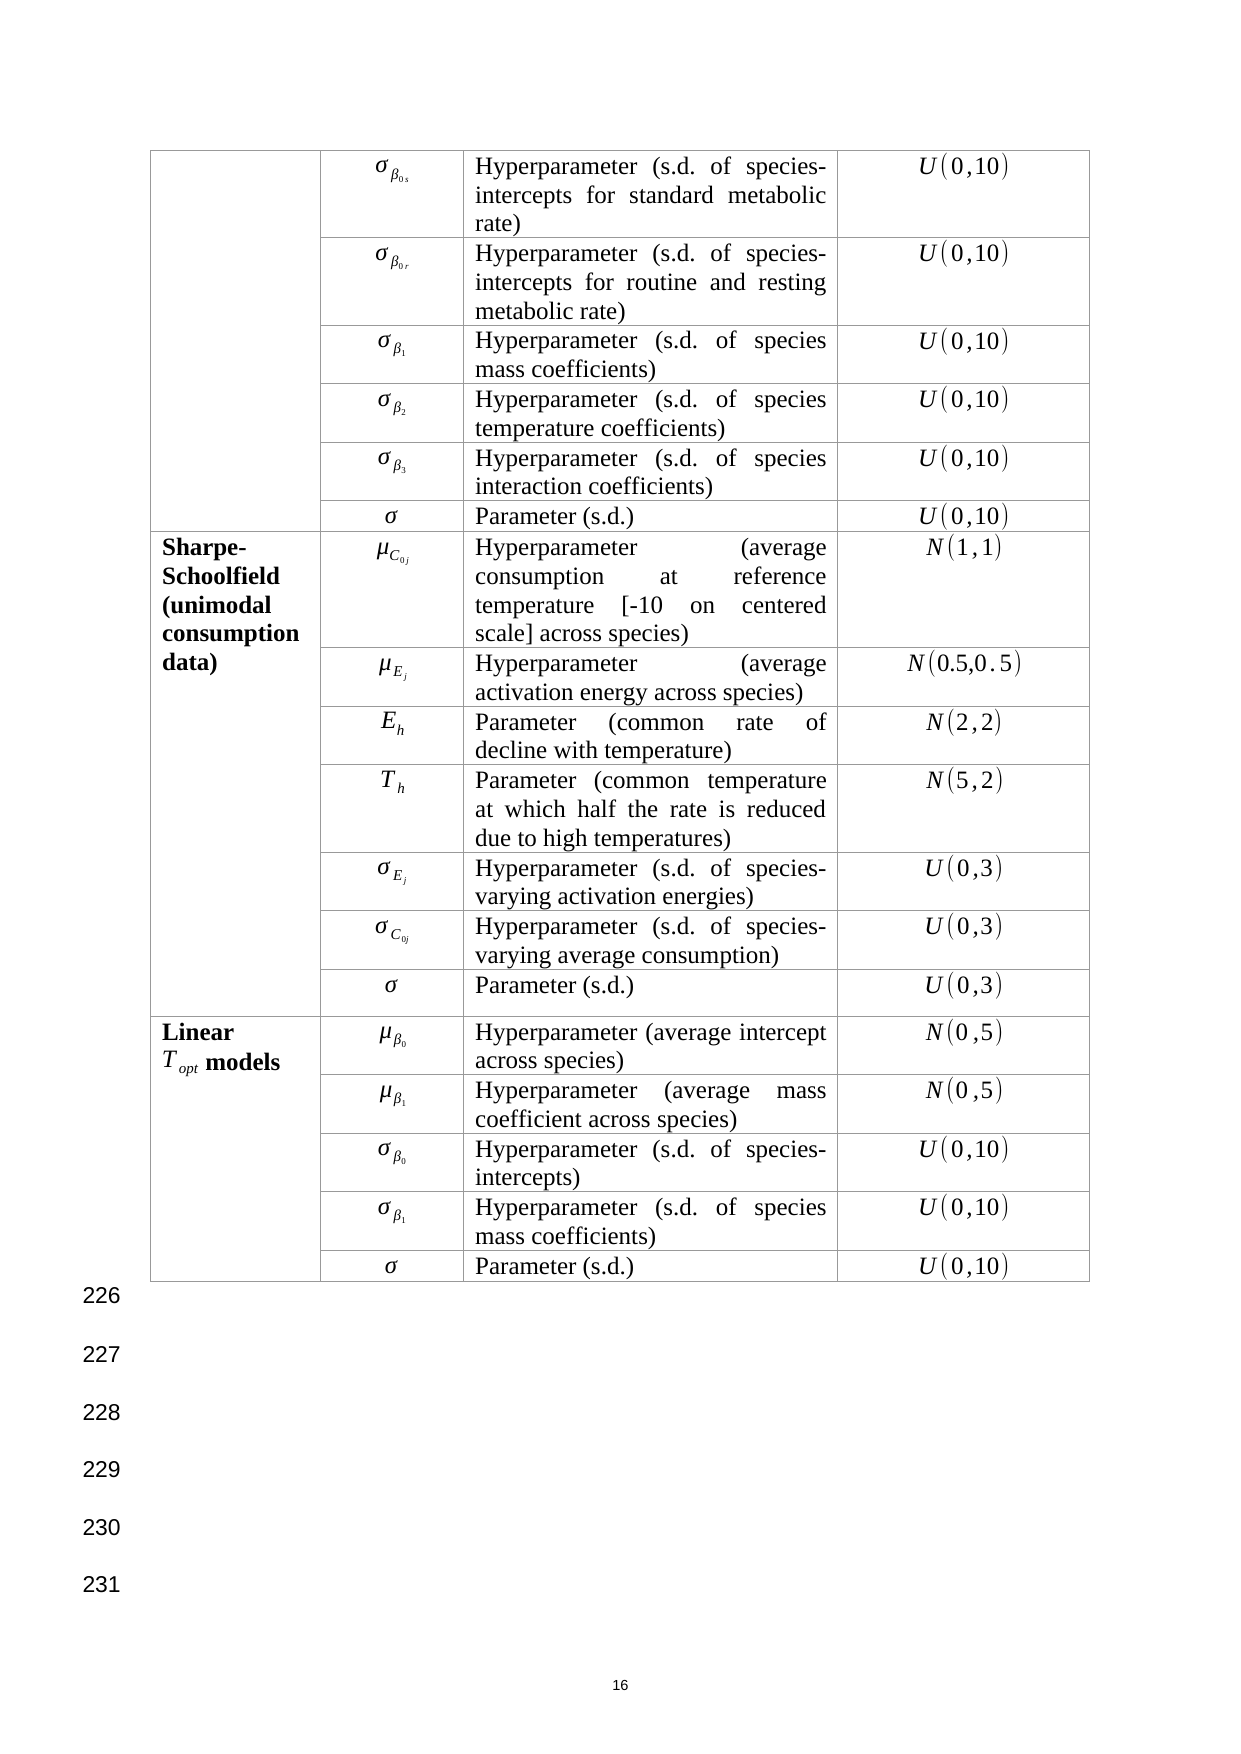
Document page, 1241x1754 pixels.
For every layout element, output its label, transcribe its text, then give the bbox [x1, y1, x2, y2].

table_cell [321, 501, 463, 531]
table_cell Parameter (s.d.) [464, 1251, 837, 1281]
table_cell [838, 1192, 1089, 1250]
table_cell [321, 970, 463, 1016]
table_cell [838, 1017, 1089, 1074]
table_cell [838, 501, 1089, 531]
table_cell Hyperparameter (s.d. of species mass coefficients) [464, 1192, 837, 1250]
table_cell [321, 238, 463, 324]
table_cell Hyperparameter (s.d. of species temperature coefficients) [464, 384, 837, 442]
table_cell Hyperparameter (s.d. of species-varying average consumption) [464, 911, 837, 969]
table_cell [838, 765, 1089, 852]
table_cell [838, 853, 1089, 910]
table_cell Linear models [151, 1017, 320, 1281]
table_cell [838, 326, 1089, 383]
table_cell [321, 532, 463, 647]
table_cell Hyperparameter (s.d. of species mass coefficients) [464, 326, 837, 383]
table_cell [321, 1134, 463, 1191]
table_cell [321, 1192, 463, 1250]
table_cell Hyperparameter (average intercept across species) [464, 1017, 837, 1074]
table_cell Parameter (s.d.) [464, 501, 837, 531]
table_cell Hyperparameter (s.d. of species-varying activation energies) [464, 853, 837, 910]
table_cell [321, 853, 463, 910]
table_cell [321, 765, 463, 852]
table_cell [321, 1251, 463, 1281]
table_cell [838, 443, 1089, 500]
table_cell [838, 648, 1089, 706]
table_cell [321, 707, 463, 764]
table_cell Hyperparameter (average activation energy across species) [464, 648, 837, 706]
table_cell [321, 648, 463, 706]
table_cell [838, 532, 1089, 647]
table_cell Hyperparameter (s.d. of species-intercepts for routine and resting metabolic rate) [464, 238, 837, 324]
table_cell [321, 1017, 463, 1074]
table_cell Hyperparameter (s.d. of species-intercepts) [464, 1134, 837, 1191]
table_cell [321, 1075, 463, 1133]
table_cell Sharpe-Schoolfield (unimodal consumption data) [151, 532, 320, 1016]
table_cell [321, 911, 463, 969]
table_cell Parameter (common temperature at which half the rate is reduced due to high temperatures) [464, 765, 837, 852]
table_cell [838, 970, 1089, 1016]
table_cell [838, 1251, 1089, 1281]
table_cell [321, 326, 463, 383]
table_cell [838, 384, 1089, 442]
table_cell [838, 1134, 1089, 1191]
table_cell Hyperparameter (s.d. of species interaction coefficients) [464, 443, 837, 500]
table_cell [838, 1075, 1089, 1133]
table_cell [321, 443, 463, 500]
table_cell Parameter (common rate of decline with temperature) [464, 707, 837, 764]
table_cell Hyperparameter (average consumption at reference temperature [-10 on centered scale] across species) [464, 532, 837, 647]
table_cell [838, 151, 1089, 237]
table_cell [321, 384, 463, 442]
table_cell [838, 707, 1089, 764]
table_cell [838, 911, 1089, 969]
table_cell [321, 151, 463, 237]
table_cell [838, 238, 1089, 324]
table_cell Parameter (s.d.) [464, 970, 837, 1016]
table_cell Hyperparameter (s.d. of species-intercepts for standard metabolic rate) [464, 151, 837, 237]
table_cell Hyperparameter (average mass coefficient across species) [464, 1075, 837, 1133]
